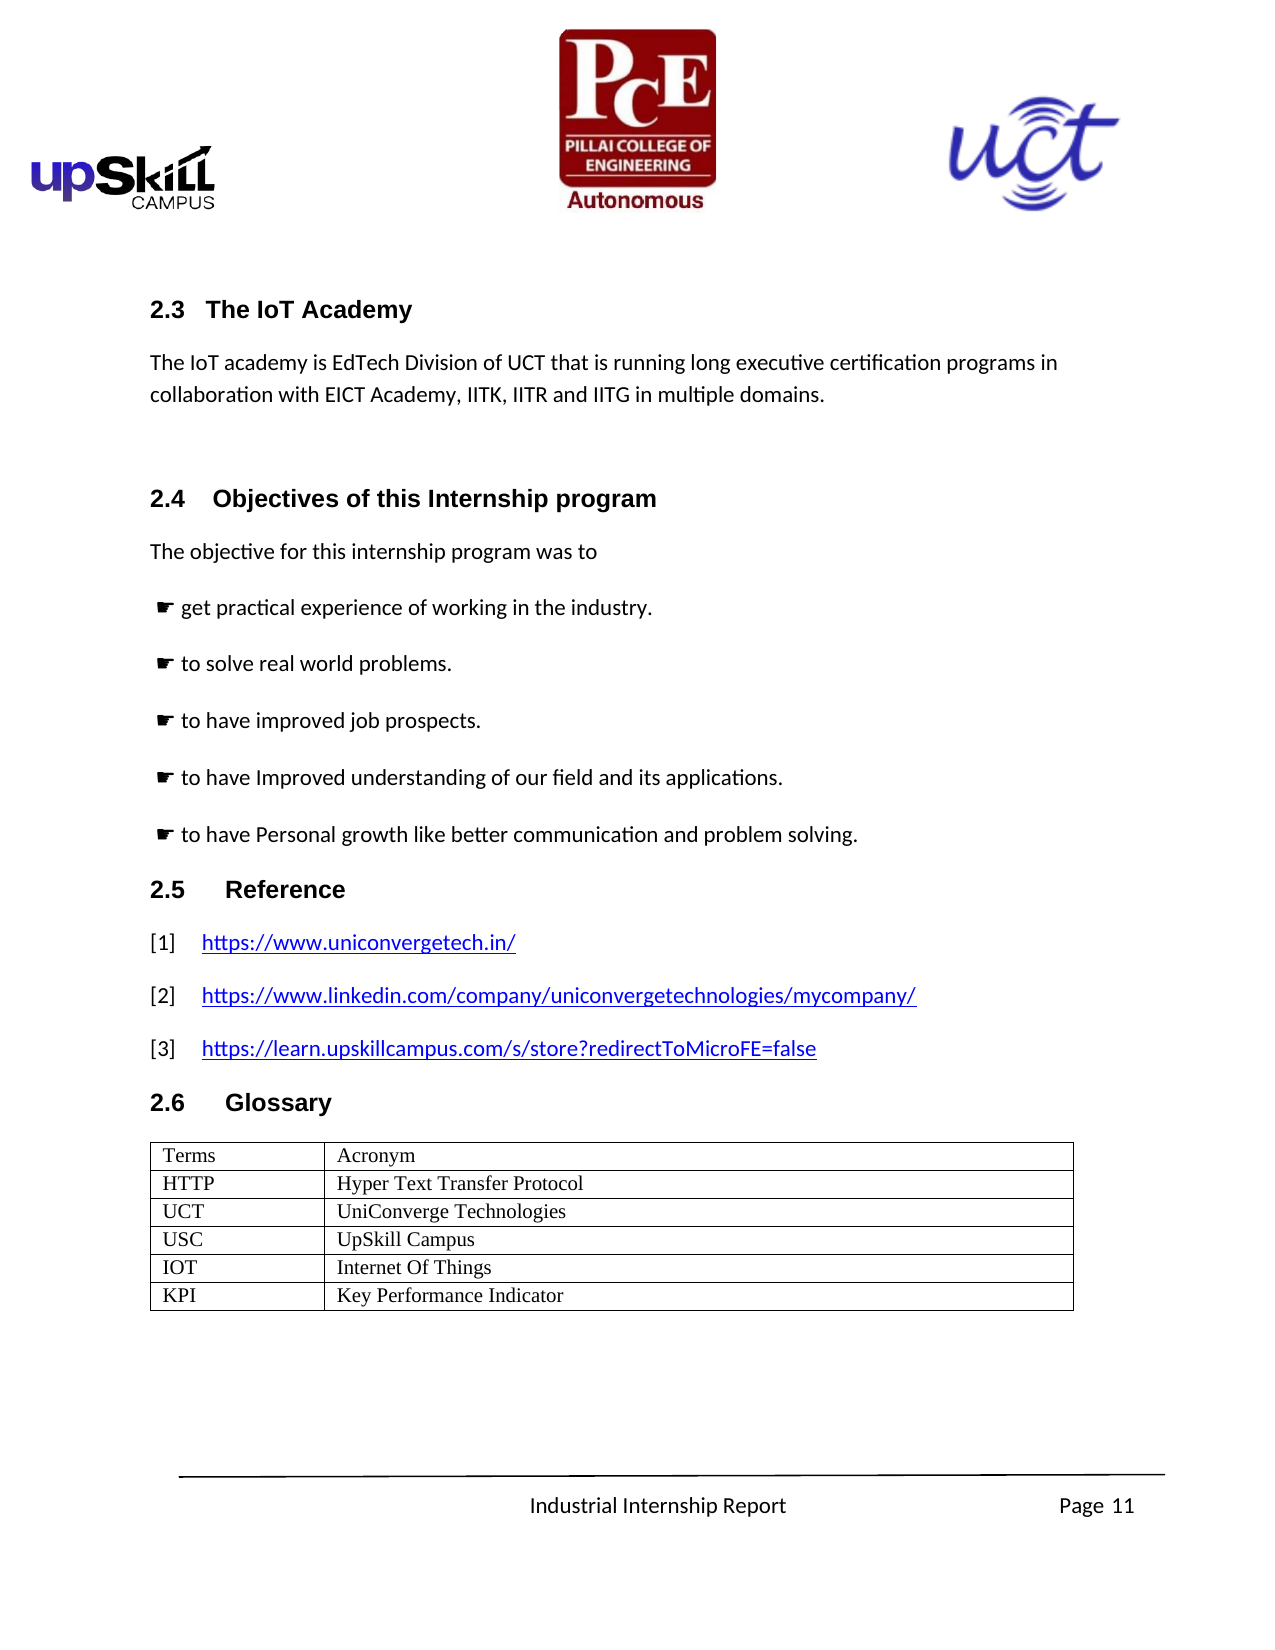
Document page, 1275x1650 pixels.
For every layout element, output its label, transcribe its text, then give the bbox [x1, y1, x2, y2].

picture [0, 133, 246, 213]
table_cell UpSkill Campus [325, 1227, 1073, 1254]
table_cell UCT [151, 1199, 324, 1226]
table_cell KPI [151, 1283, 324, 1310]
text The objective for this internship program was to [150, 537, 1134, 565]
text The IoT academy is EdTech Division of UCT that is running long executive certification programs in collaboration with EICT Academy, IITK, IITR and IITG in multiple domains. [150, 348, 1134, 408]
text ☛ to have Personal growth like better communication and problem solving. [150, 817, 1134, 849]
subtitle 2.3 The IoT Academy [150, 298, 1134, 323]
table_cell Internet Of Things [325, 1255, 1073, 1282]
table_cell USC [151, 1227, 324, 1254]
text [3] https://learn.upskillcampus.com/s/store?redirectToMicroFE=false [150, 1034, 1134, 1062]
picture [558, 28, 717, 213]
subtitle 2.6 Glossary [150, 1092, 1134, 1117]
table_header Terms [151, 1143, 324, 1170]
table_header Acronym [325, 1143, 1073, 1170]
text [1] https://www.uniconvergetech.in/ [150, 928, 1134, 956]
text ☛ to have Improved understanding of our field and its applications. [150, 761, 1134, 792]
subtitle 2.5 Reference [150, 878, 1134, 903]
subtitle 2.4 Objectives of this Internship program [150, 487, 1134, 512]
table_cell HTTP [151, 1171, 324, 1198]
picture [946, 87, 1125, 213]
text ☛ get practical experience of working in the industry. [150, 590, 1134, 622]
table_cell Key Performance Indicator [325, 1283, 1073, 1310]
text [2] https://www.linkedin.com/company/uniconvergetechnologies/mycompany/ [150, 981, 1134, 1009]
table_cell UniConverge Technologies [325, 1199, 1073, 1226]
text ☛ to have improved job prospects. [150, 704, 1134, 735]
text ☛ to solve real world problems. [150, 647, 1134, 678]
table_cell Hyper Text Transfer Protocol [325, 1171, 1073, 1198]
table_cell IOT [151, 1255, 324, 1282]
